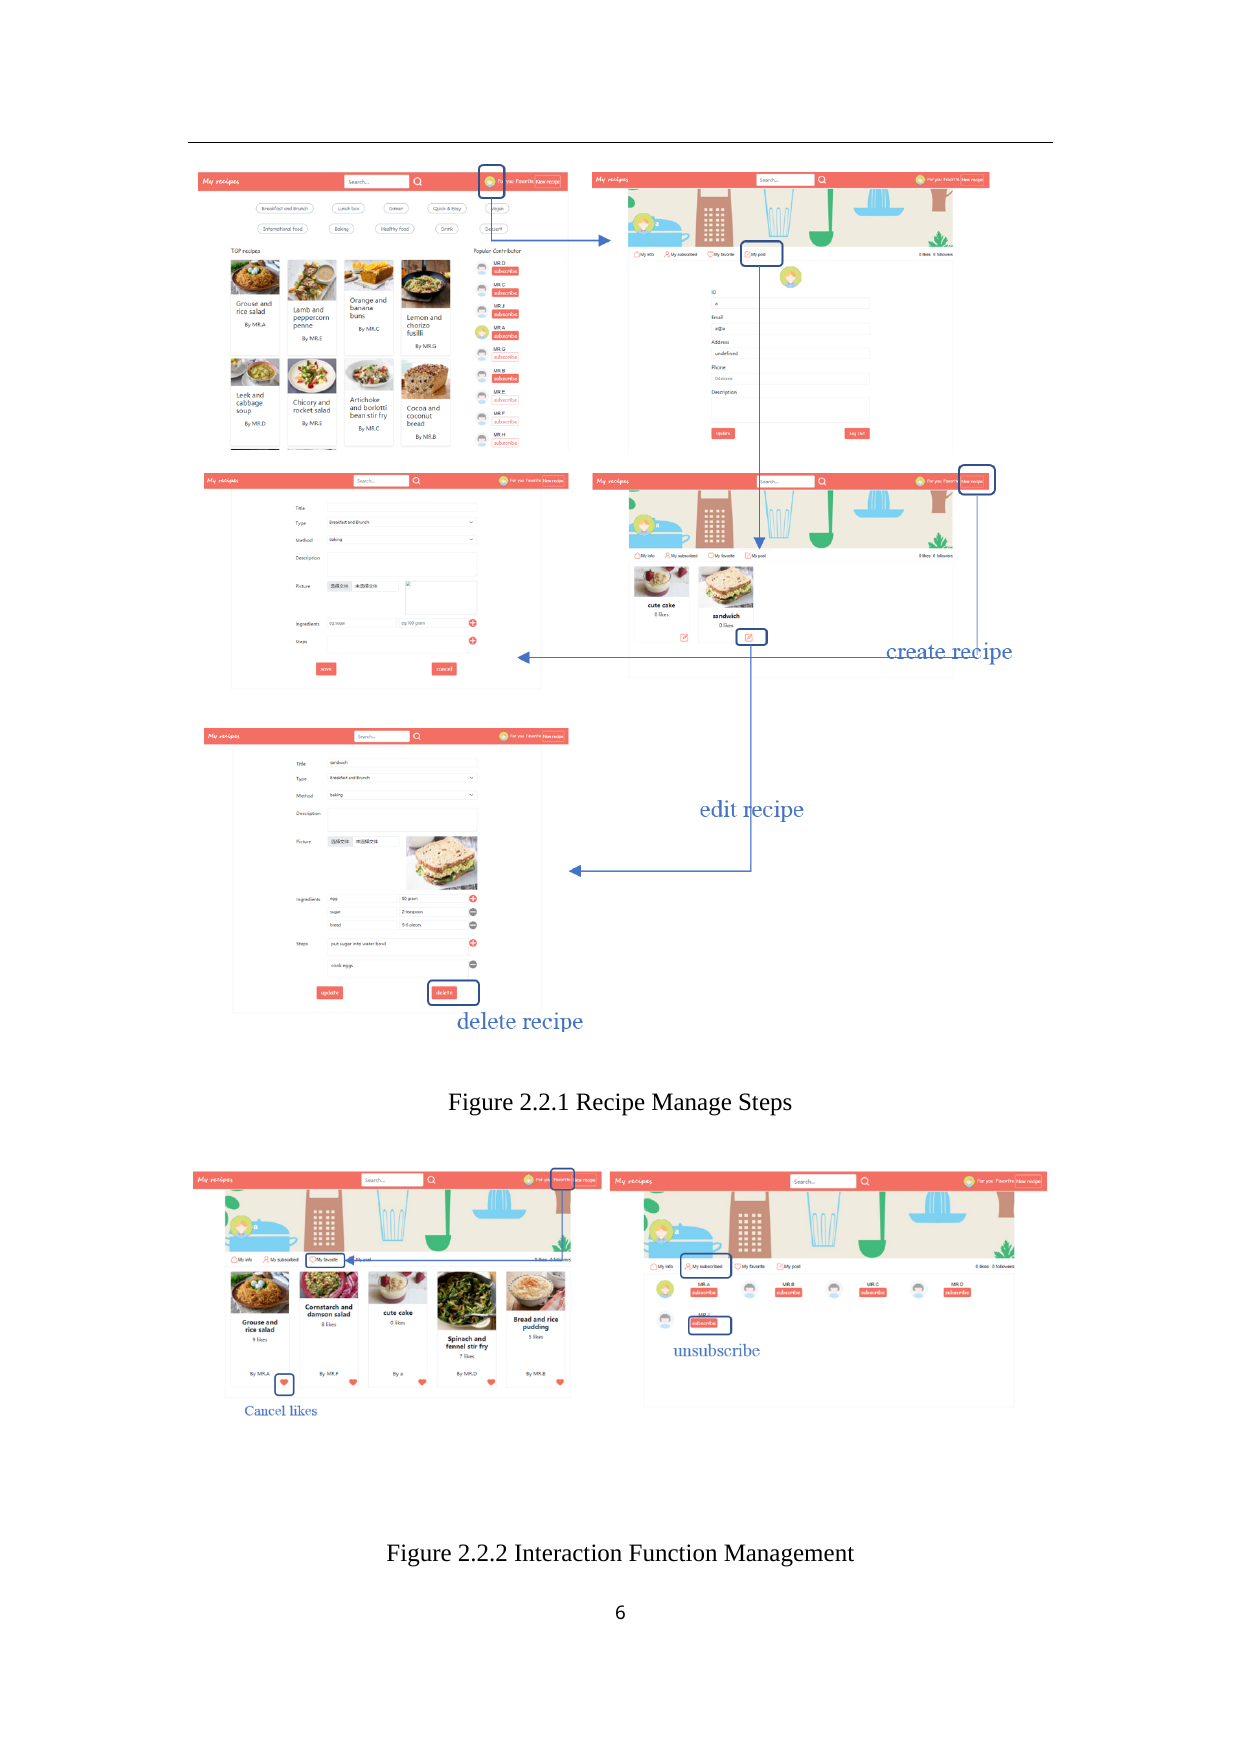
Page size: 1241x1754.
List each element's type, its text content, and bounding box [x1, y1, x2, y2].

text Figure 2.2.1 Recipe Manage Steps [187, 1085, 1053, 1117]
picture [187, 1164, 1053, 1462]
text Figure 2.2.2 Interaction Function Management [187, 1536, 1053, 1569]
